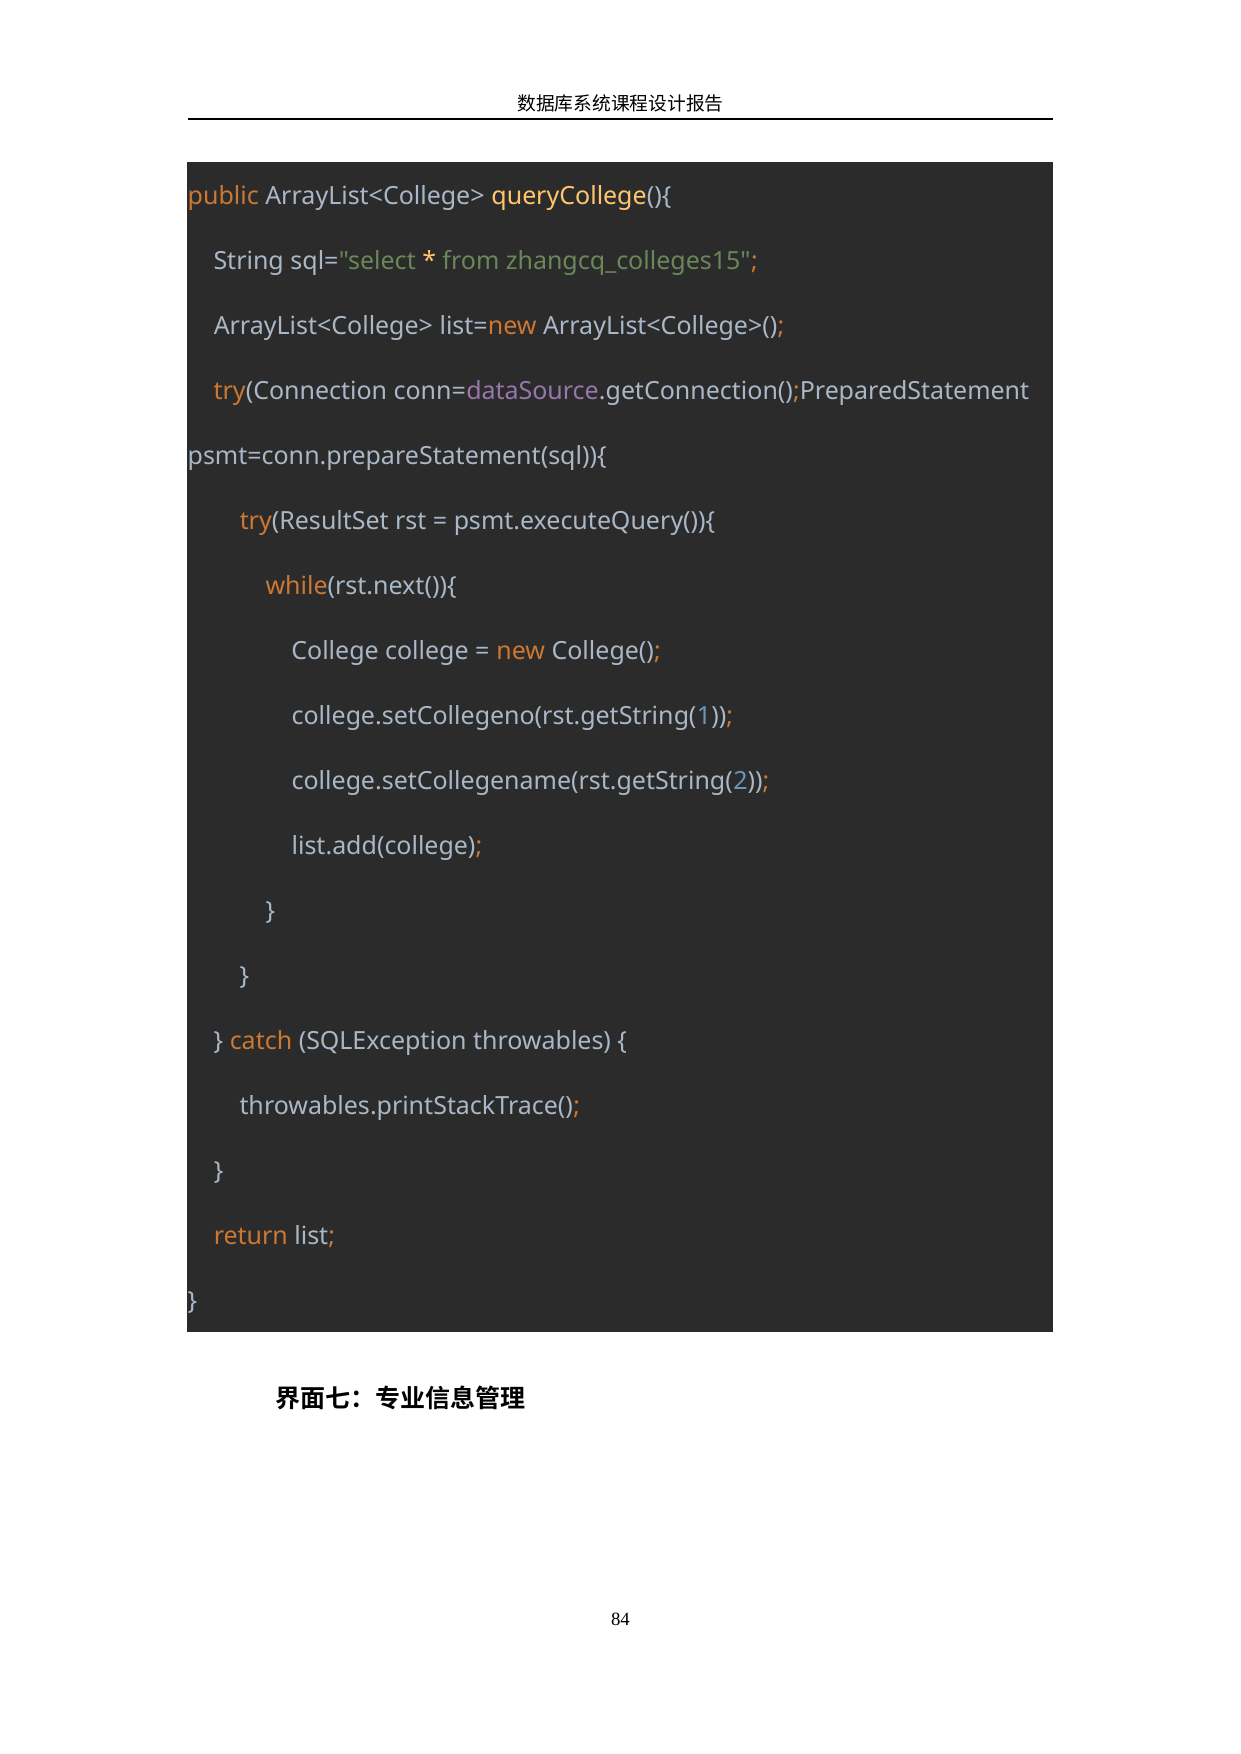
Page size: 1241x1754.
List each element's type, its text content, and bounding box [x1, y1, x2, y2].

text 界面七：专业信息管理 [231, 1364, 1053, 1429]
text public ArrayList<College> queryCollege(){ String sql="select * from zhangcq_colleges15"; ArrayList<College> list=new ArrayList<College>(); try(Connection conn=dataSource.getConnection();PreparedStatement psmt=conn.prepareStatement(sql)){ try(ResultSet rst = psmt.executeQuery()){ while(rst.next()){ College college = new College(); college.setCollegeno(rst.getString(1)); college.setCollegename(rst.getString(2)); list.add(college); } } } catch (SQLException throwables) { throwables.printStackTrace(); } return list; } [187, 162, 1053, 1332]
